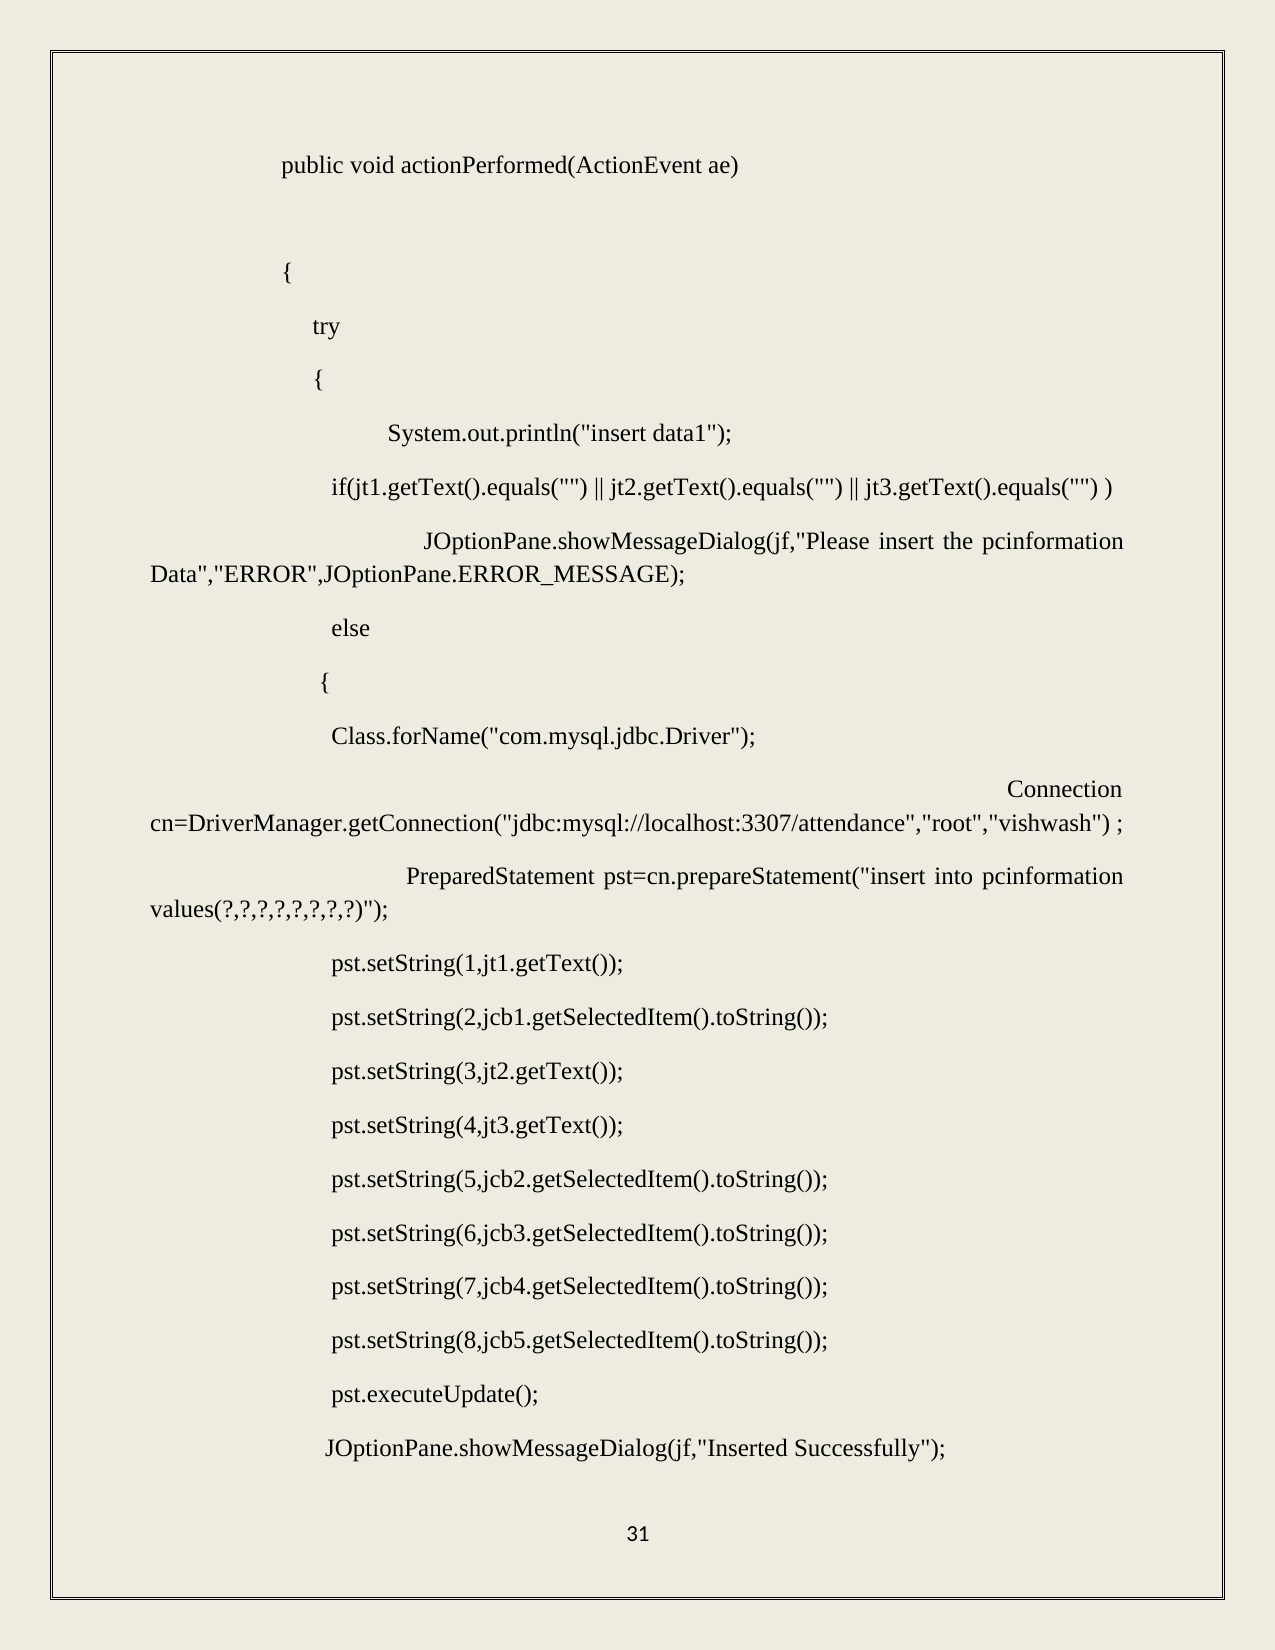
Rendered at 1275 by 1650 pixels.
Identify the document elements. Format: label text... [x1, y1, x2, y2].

text JOptionPane.showMessageDialog(jf,"Please insert the pcinformation Data","ERROR",JOptionPane.ERROR_MESSAGE); [150, 526, 1125, 588]
text else [150, 613, 1125, 642]
text pst.setString(2,jcb1.getSelectedItem().toString()); [150, 1002, 1125, 1031]
text pst.executeUpdate(); [150, 1379, 1125, 1408]
text pst.setString(6,jcb3.getSelectedItem().toString()); [150, 1218, 1125, 1246]
text pst.setString(7,jcb4.getSelectedItem().toString()); [150, 1271, 1125, 1300]
text if(jt1.getText().equals("") || jt2.getText().equals("") || jt3.getText().equals("") ) [150, 472, 1125, 501]
text { [150, 667, 1125, 696]
text Connection cn=DriverManager.getConnection("jdbc:mysql://localhost:3307/attendance","root","vishwash") ; [150, 774, 1125, 836]
text public void actionPerformed(ActionEvent ae) [150, 150, 1125, 179]
text try [150, 311, 1125, 339]
text pst.setString(8,jcb5.getSelectedItem().toString()); [150, 1325, 1125, 1354]
text PreparedStatement pst=cn.prepareStatement("insert into pcinformation values(?,?,?,?,?,?,?,?)"); [150, 861, 1125, 923]
text System.out.println("insert data1"); [150, 418, 1125, 447]
text pst.setString(1,jt1.getText()); [150, 948, 1125, 977]
text Class.forName("com.mysql.jdbc.Driver"); [150, 721, 1125, 749]
text { [150, 257, 1125, 286]
text pst.setString(4,jt3.getText()); [150, 1110, 1125, 1139]
text pst.setString(3,jt2.getText()); [150, 1056, 1125, 1085]
text { [150, 364, 1125, 393]
text pst.setString(5,jcb2.getSelectedItem().toString()); [150, 1164, 1125, 1192]
text JOptionPane.showMessageDialog(jf,"Inserted Successfully"); [150, 1433, 1125, 1462]
